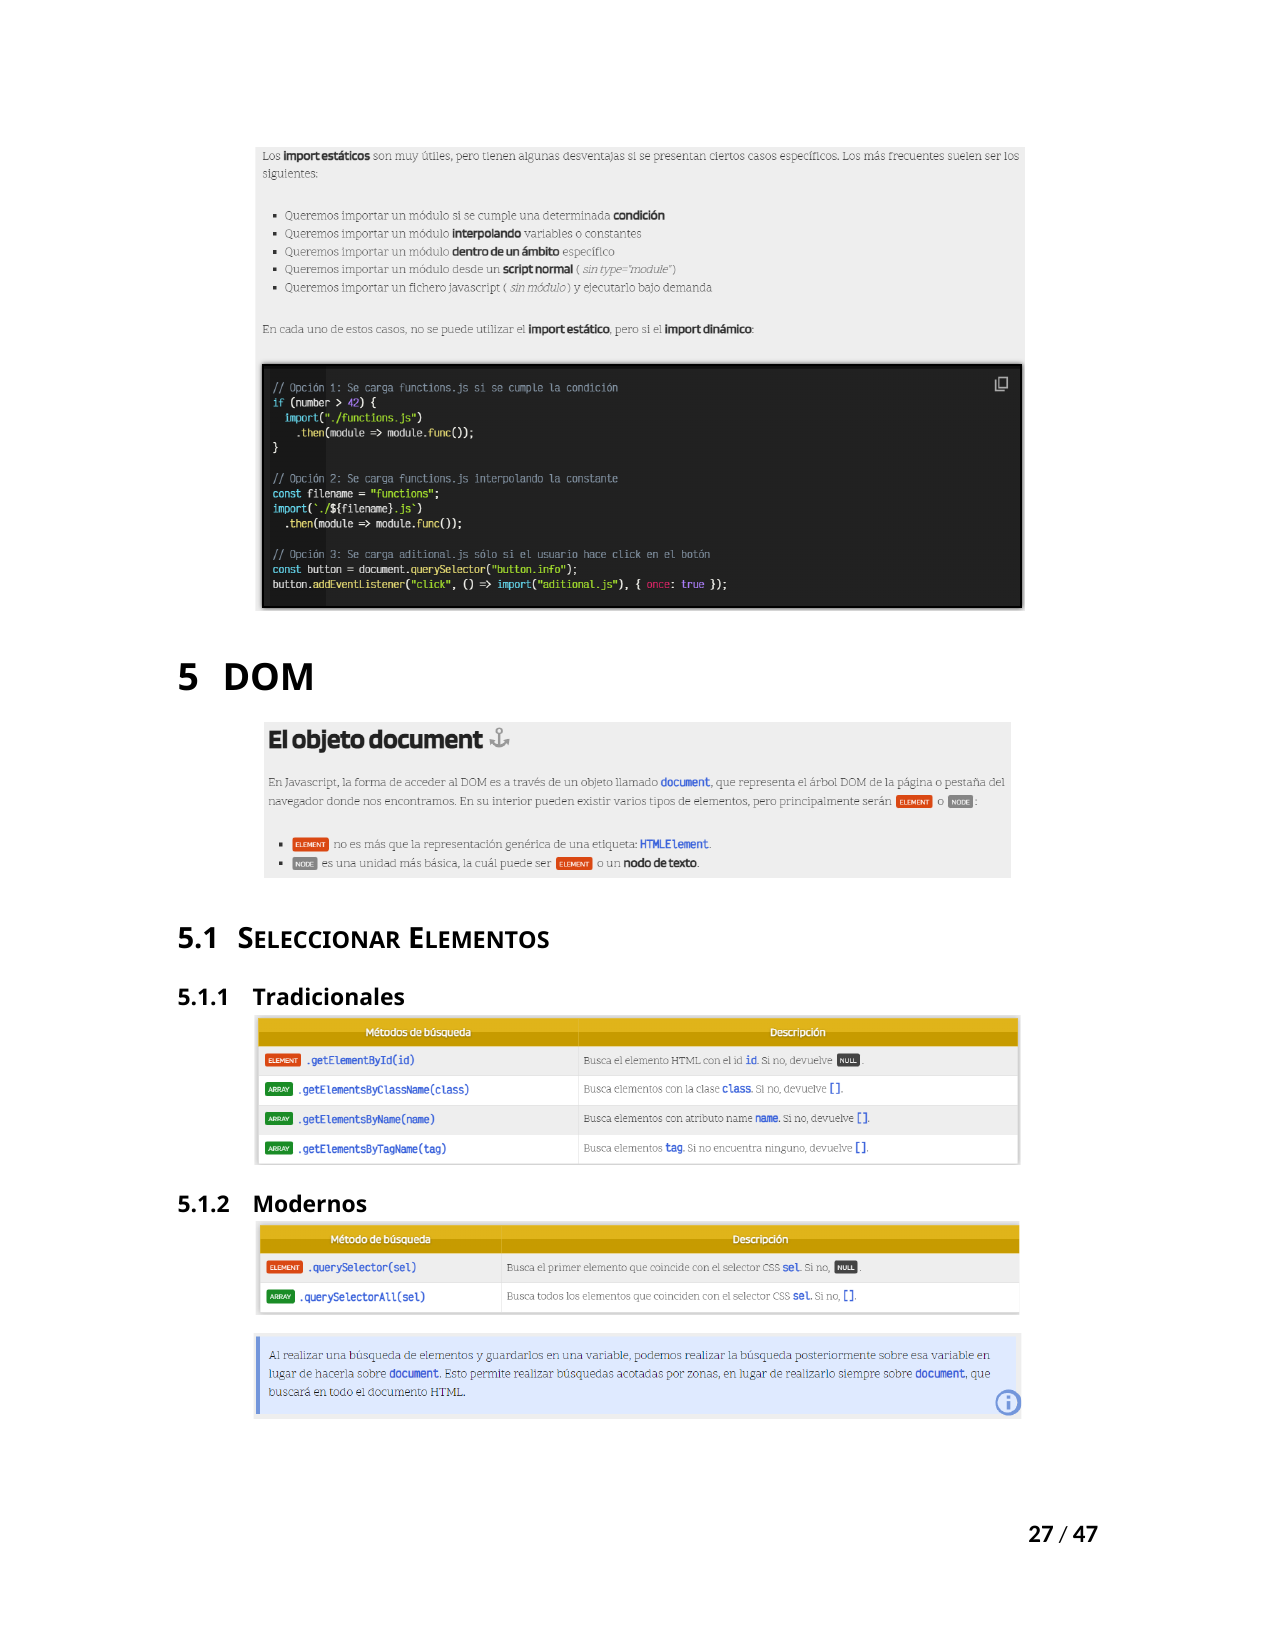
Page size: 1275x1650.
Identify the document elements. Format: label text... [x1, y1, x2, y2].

picture [253, 1333, 1022, 1419]
picture [254, 1015, 1021, 1165]
subtitle Seleccionar Elementos [177, 917, 1098, 957]
picture [255, 1221, 1020, 1315]
subtitle Modernos [177, 1188, 1098, 1219]
picture [255, 147, 1025, 611]
picture [264, 722, 1011, 878]
subtitle DOM [177, 650, 1098, 701]
subtitle Tradicionales [177, 981, 1098, 1012]
